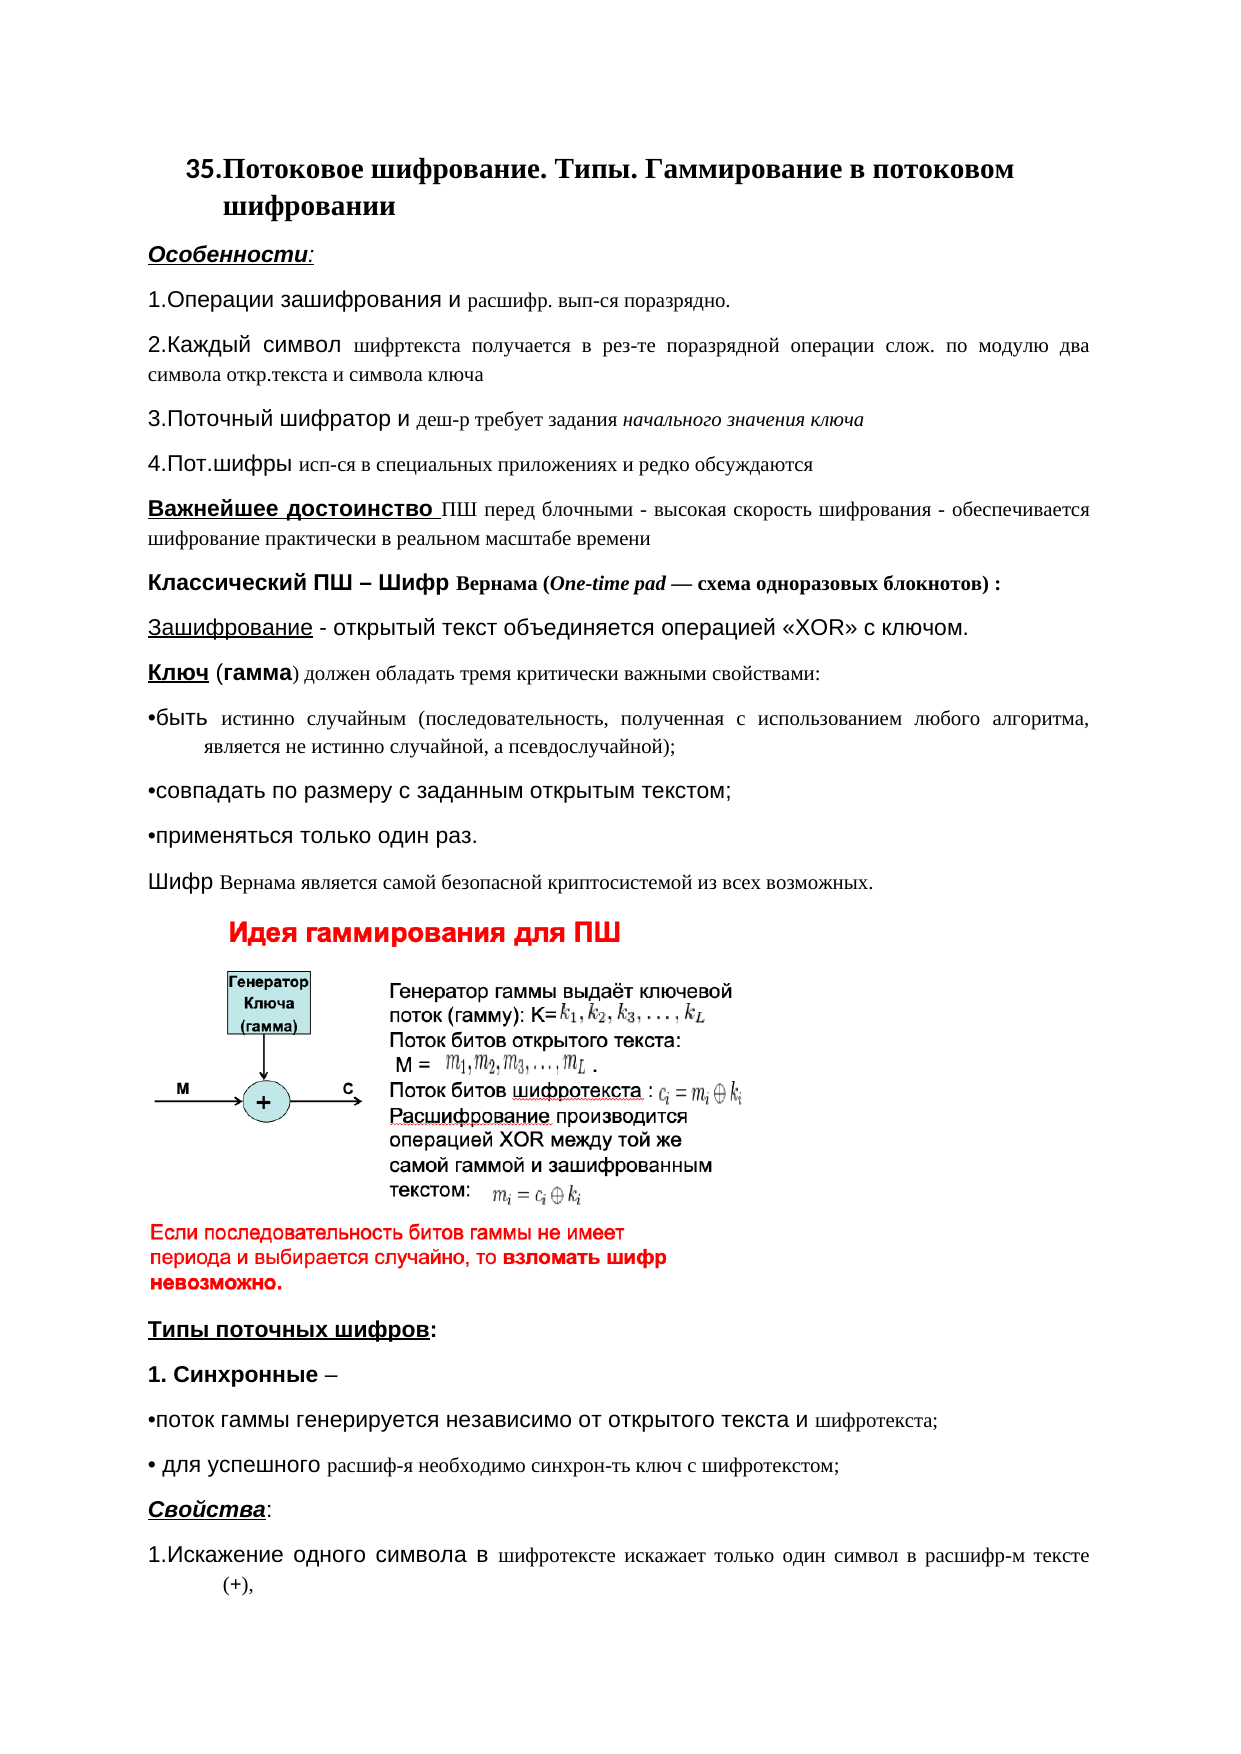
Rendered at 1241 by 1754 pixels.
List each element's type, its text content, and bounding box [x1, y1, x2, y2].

text 1. Синхронные – [148, 1361, 1090, 1387]
text •поток гаммы генерируется независимо от открытого текста и шифротекста; [148, 1406, 1090, 1432]
picture [147, 912, 747, 1297]
text 1.Операции зашифрования и расшифр. вып-ся поразрядно. [148, 286, 1090, 312]
text •быть истинно случайным (последовательность, полученная с использованием любого алгоритма, является не истинно случайной, а псевдослучайной); [148, 704, 1090, 759]
text 1.Искажение одного символа в шифротексте искажает только один символ в расшифр-м тексте (+), [148, 1541, 1090, 1596]
text •применяться только один раз. [148, 822, 1090, 849]
text Классический ПШ – Шифр Вернама (One-time pad — схема одноразовых блокнотов) : [148, 568, 1090, 595]
text Ключ (гамма) должен обладать тремя критически важными свойствами: [148, 659, 1090, 685]
text 2.Каждый символ шифртекста получается в рез-те поразрядной операции слож. по модулю два символа откр.текста и символа ключа [148, 331, 1090, 386]
text •совпадать по размеру с заданным открытым текстом; [148, 777, 1090, 804]
text Свойства: [148, 1496, 1090, 1522]
text Зашифрование - открытый текст объединяется операцией «XOR» с ключом. [148, 614, 1090, 640]
text Важнейшее достоинство ПШ перед блочными - высокая скорость шифрования - обеспечивается шифрование практически в реальном масштабе времени [148, 495, 1090, 550]
text 3.Поточный шифратор и деш-р требует задания начального значения ключа [148, 405, 1090, 431]
text Особенности: [148, 241, 1090, 267]
list Потоковое шифрование. Типы. Гаммирование в потоковом шифровании [185, 150, 1090, 222]
text Типы поточных шифров: [148, 1316, 1090, 1342]
text 4.Пот.шифры исп-ся в специальных приложениях и редко обсуждаются [148, 450, 1090, 476]
text Шифр Вернама является самой безопасной криптосистемой из всех возможных. [148, 868, 1090, 894]
text • для успешного расшиф-я необходимо синхрон-ть ключ с шифротекстом; [148, 1451, 1090, 1477]
